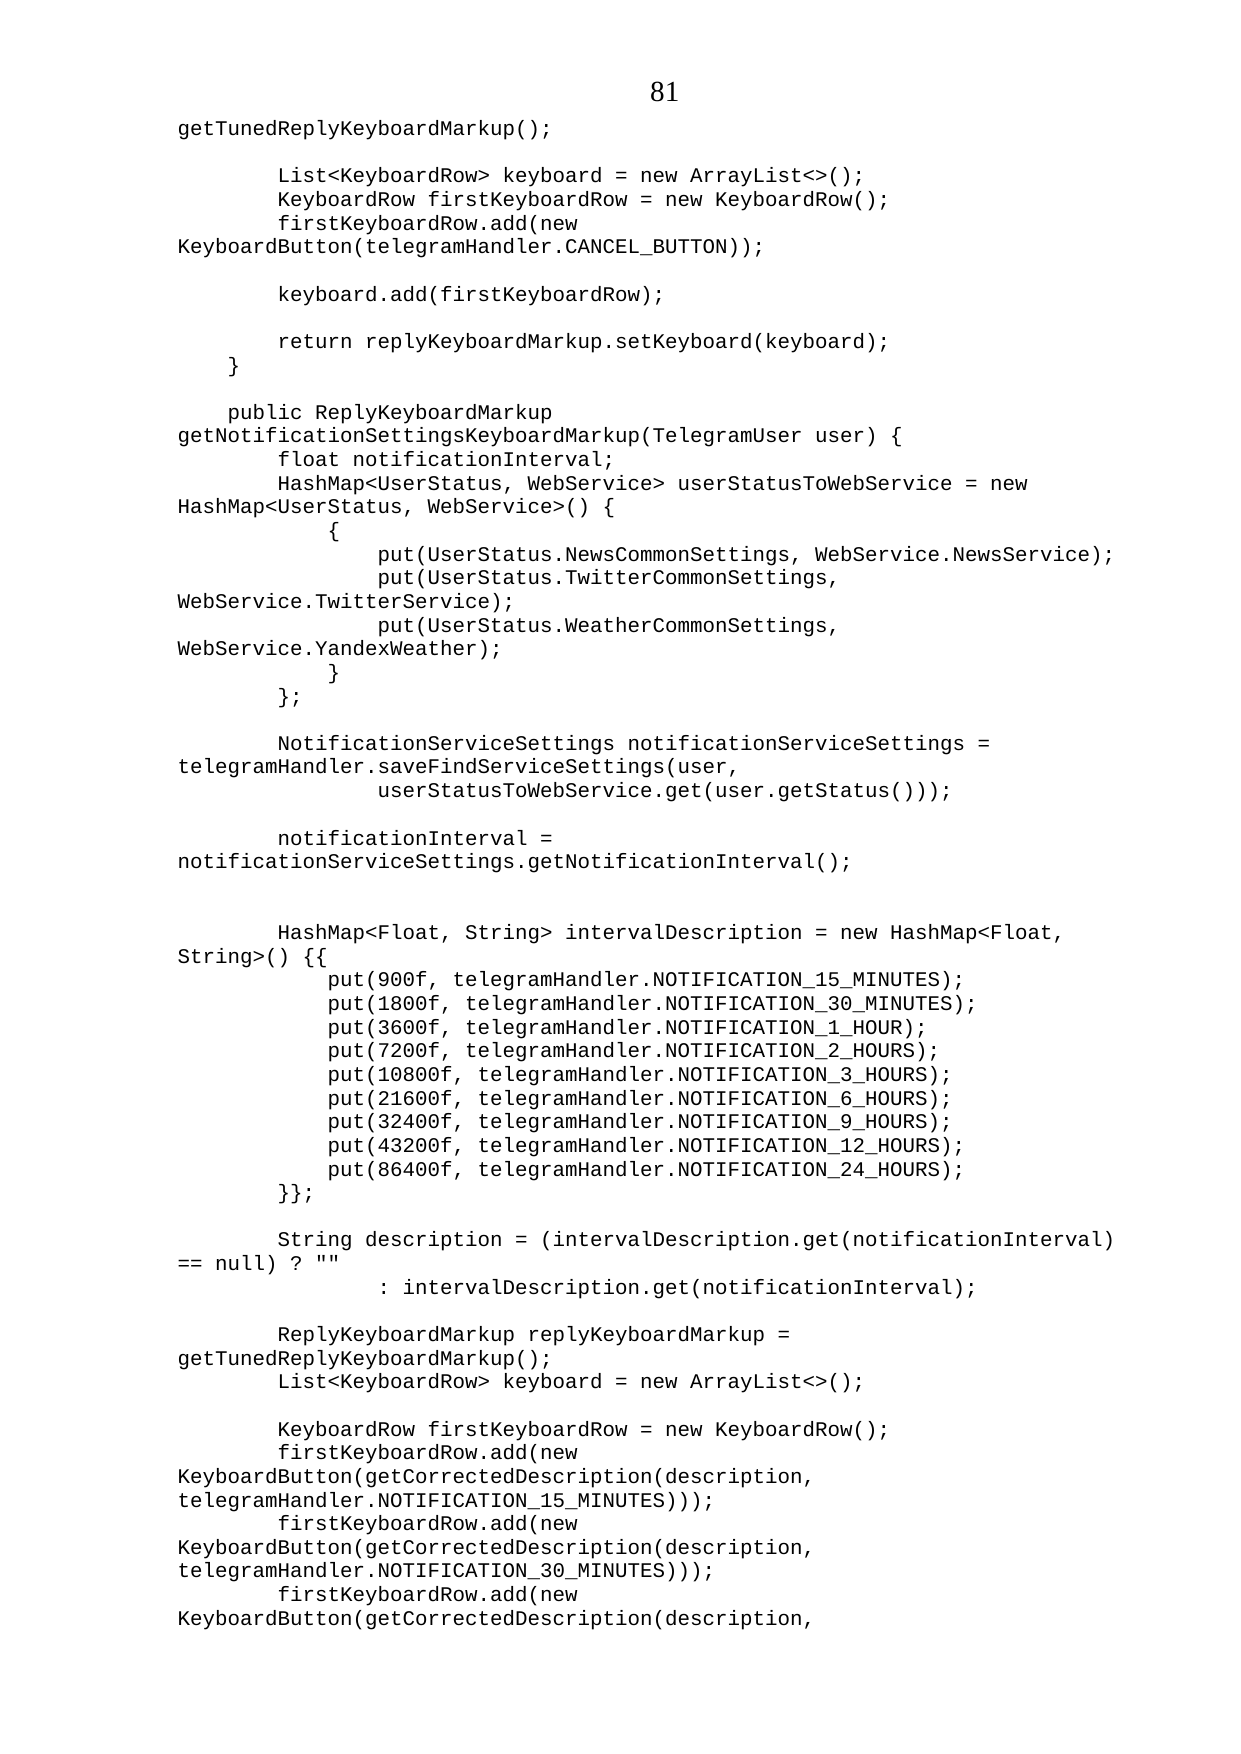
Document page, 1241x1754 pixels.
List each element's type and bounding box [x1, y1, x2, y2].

text [177, 118, 1152, 1631]
